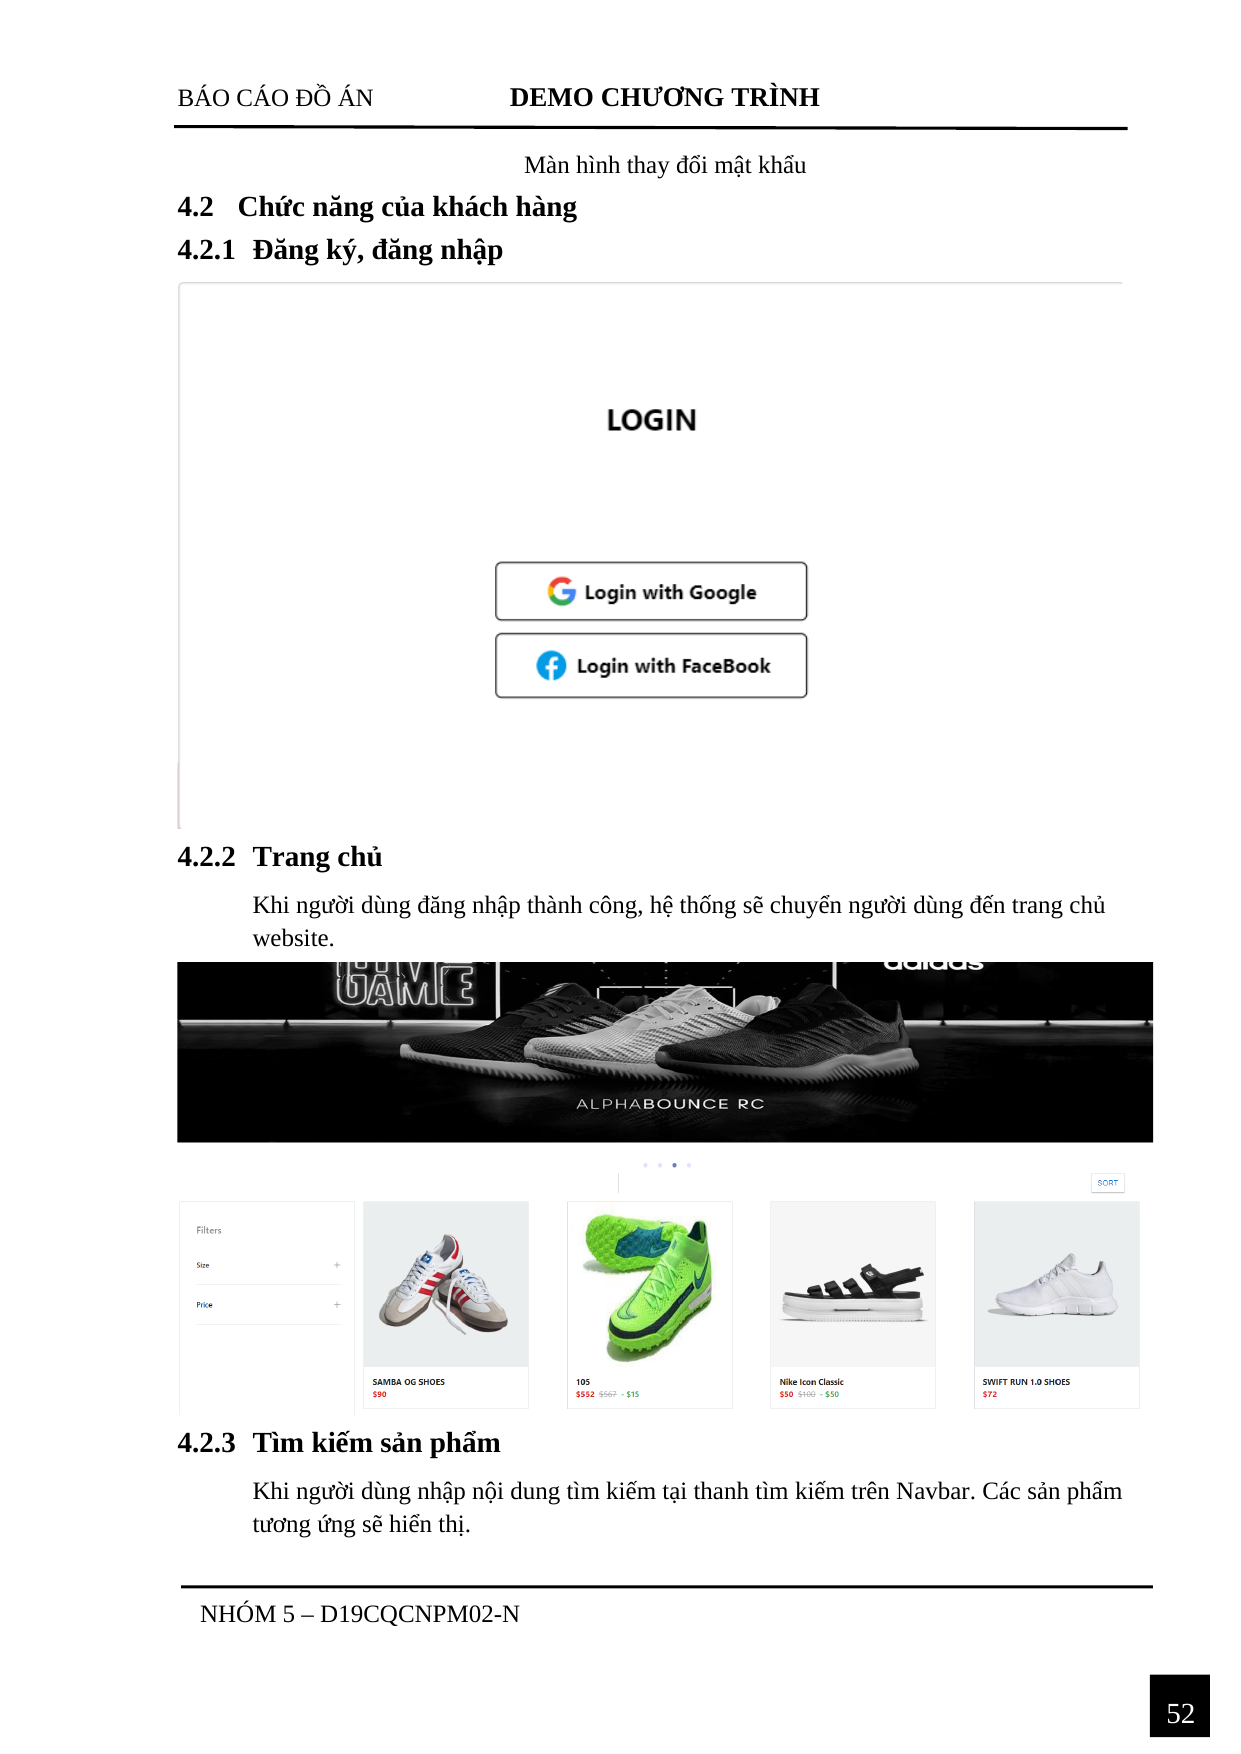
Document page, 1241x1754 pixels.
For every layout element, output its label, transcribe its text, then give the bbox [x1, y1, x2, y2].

text Màn hình thay đổi mật khẩu [177, 150, 1153, 178]
text Khi người dùng nhập nội dung tìm kiếm tại thanh tìm kiếm trên Navbar. Các sản phẩm tương ứng sẽ hiển thị. [252, 1476, 1153, 1538]
subtitle Tìm kiếm sản phẩm [177, 1425, 1153, 1458]
text Khi người dùng đăng nhập thành công, hệ thống sẽ chuyển người dùng đến trang chủ website. [252, 890, 1153, 952]
picture [177, 962, 1154, 1415]
picture [177, 282, 1123, 829]
subtitle Trang chủ [177, 839, 1153, 873]
subtitle Đăng ký, đăng nhập [177, 232, 1153, 265]
subtitle Chức năng của khách hàng [177, 189, 1153, 223]
